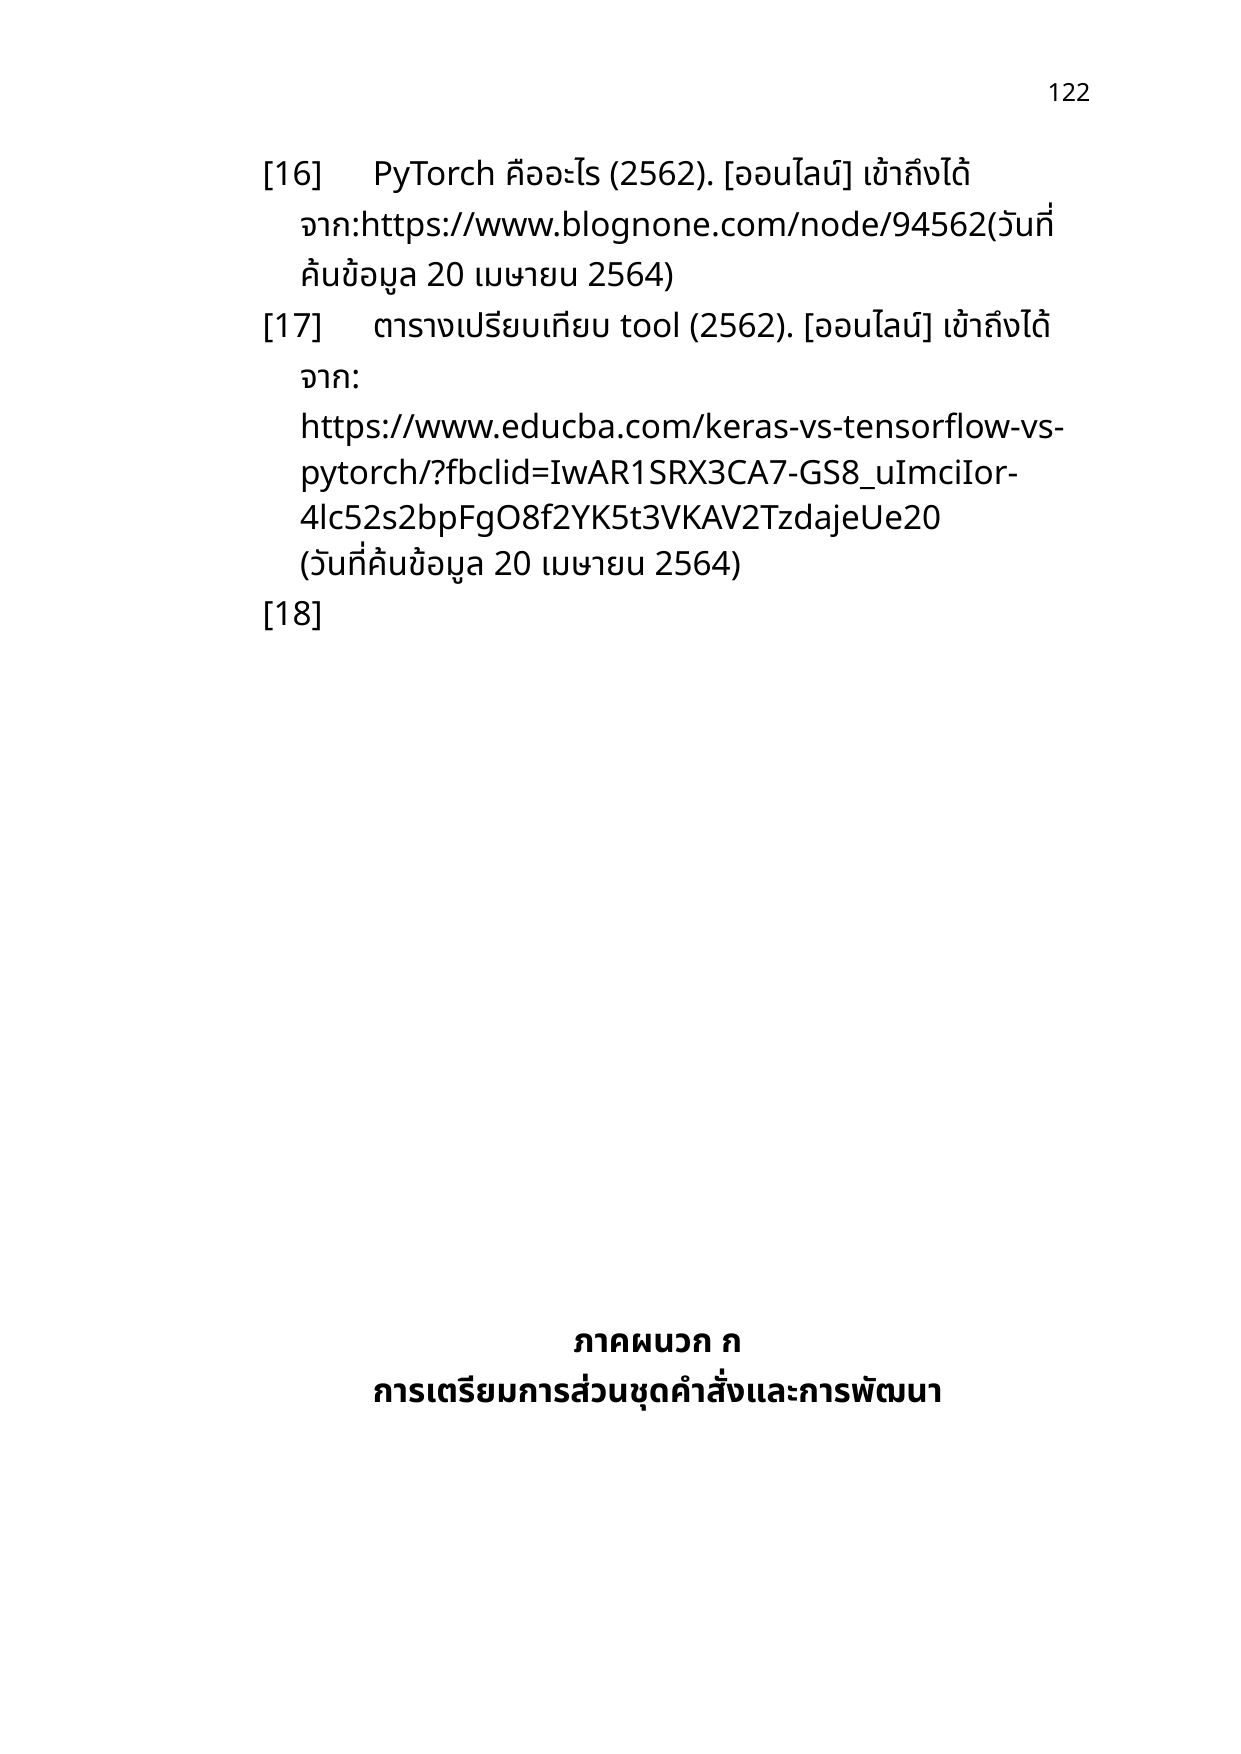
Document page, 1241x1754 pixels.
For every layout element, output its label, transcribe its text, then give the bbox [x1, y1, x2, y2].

list ตารางเปรียบเทียบ tool (2562). [ออนไลน์] เข้าถึงได้จาก: [262, 302, 1090, 403]
text ภาคผนวก ก [225, 1317, 1090, 1367]
list PyTorch คืออะไร (2562). [ออนไลน์] เข้าถึงได้จาก:https://www.blognone.com/node/94562(วันที่ค้นข้อมูล 20 เมษายน 2564) [262, 150, 1090, 302]
text (วันที่ค้นข้อมูล 20 เมษายน 2564) [300, 539, 1090, 590]
text https://www.educba.com/keras-vs-tensorflow-vs-pytorch/?fbclid=IwAR1SRX3CA7-GS8_uImciIor-4lc52s2bpFgO8f2YK5t3VKAV2TzdajeUe20 [300, 403, 1090, 539]
text การเตรียมการส่วนชุดคำสั่งและการพัฒนา [225, 1367, 1090, 1417]
